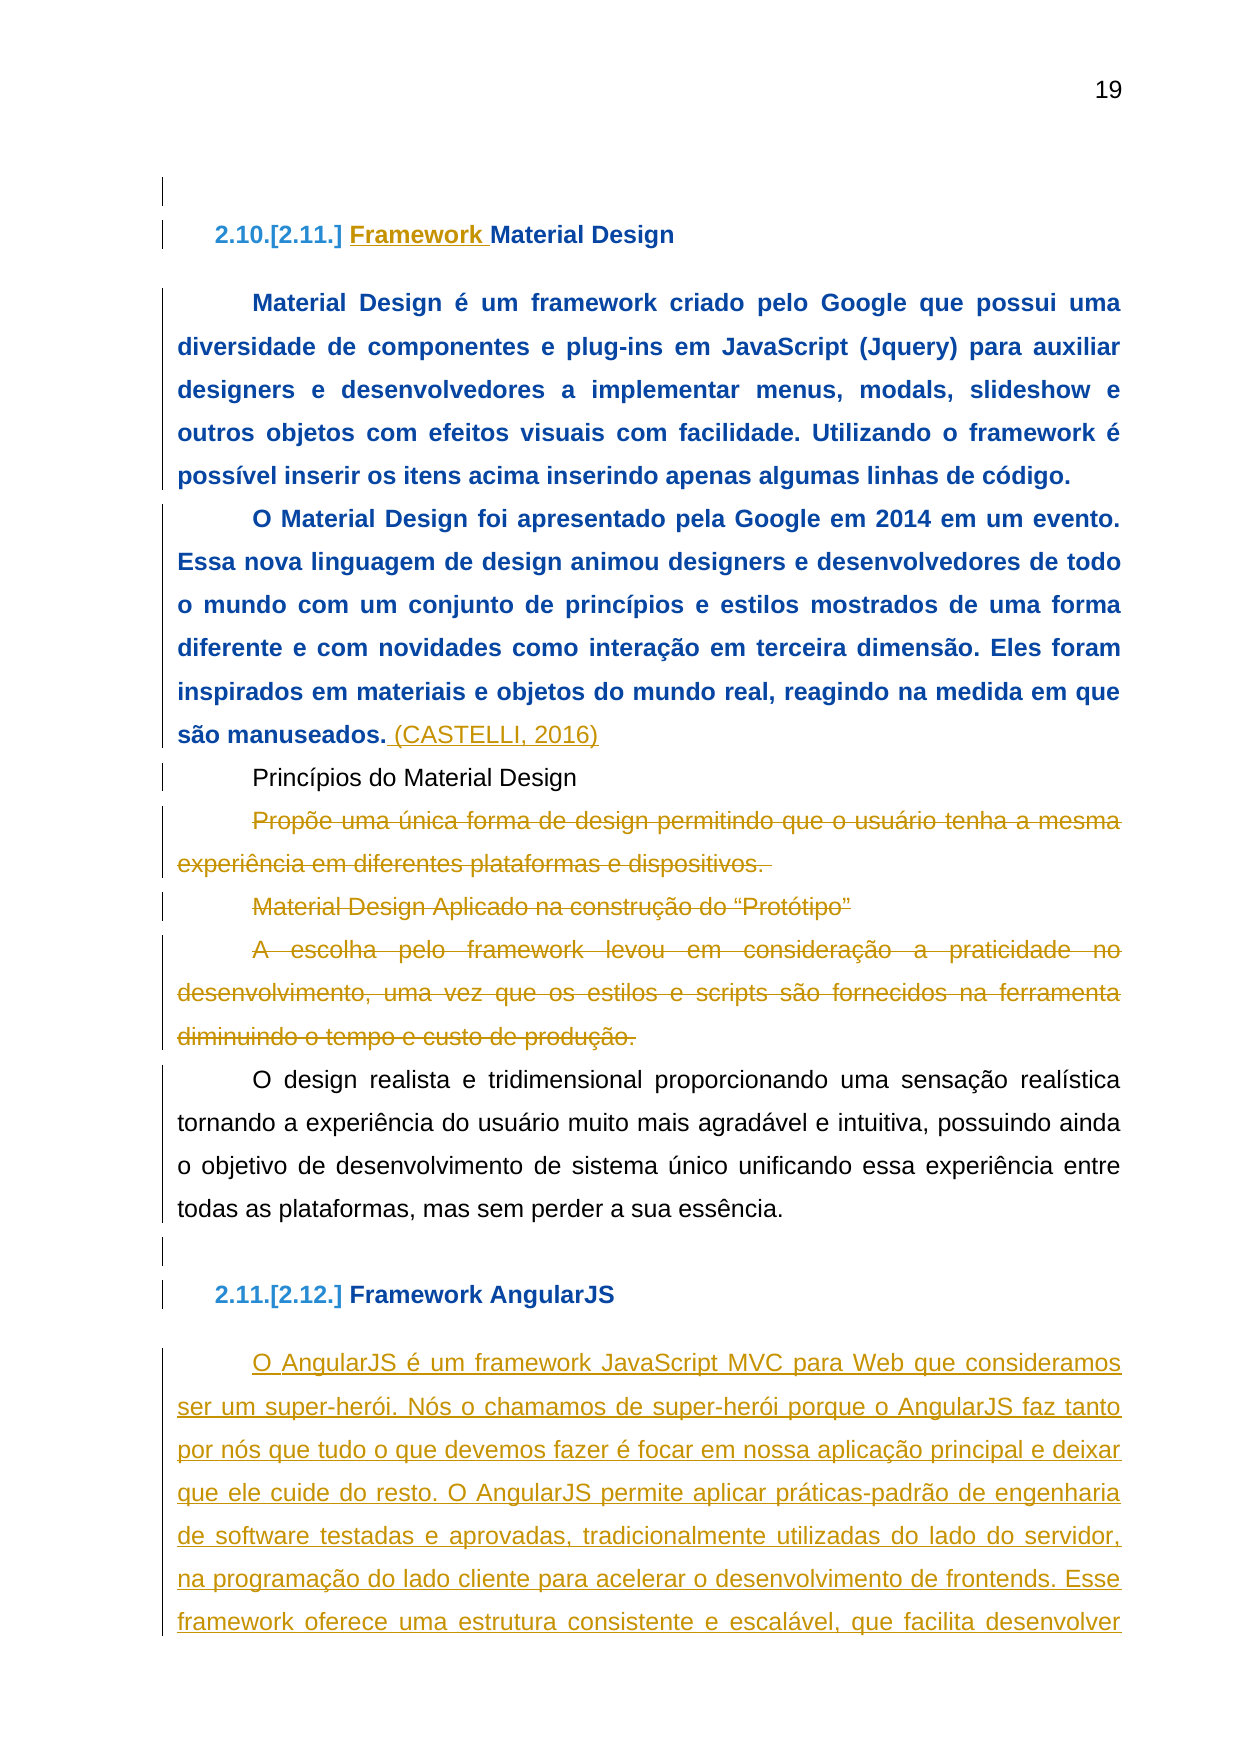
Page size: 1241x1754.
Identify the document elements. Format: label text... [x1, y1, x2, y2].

text Material Design é um framework criado pelo Google que possui uma diversidade de componentes e plug-ins em JavaScript (Jquery) para auxiliar designers e desenvolvedores a implementar menus, modals, slideshow e outros objetos com efeitos visuais com facilidade. Utilizando o framework é possível inserir os itens acima inserindo apenas algumas linhas de código. [177, 288, 1122, 489]
text Framework AngularJS [214, 1280, 1122, 1309]
text Material Design [214, 220, 1122, 249]
text O Material Design foi apresentado pela Google em 2014 em um evento. Essa nova linguagem de design animou designers e desenvolvedores de todo o mundo com um conjunto de princípios e estilos mostrados de uma forma diferente e com novidades como interação em terceira dimensão. Eles foram inspirados em materiais e objetos do mundo real, reagindo na medida em que são manuseados. [177, 504, 1122, 748]
